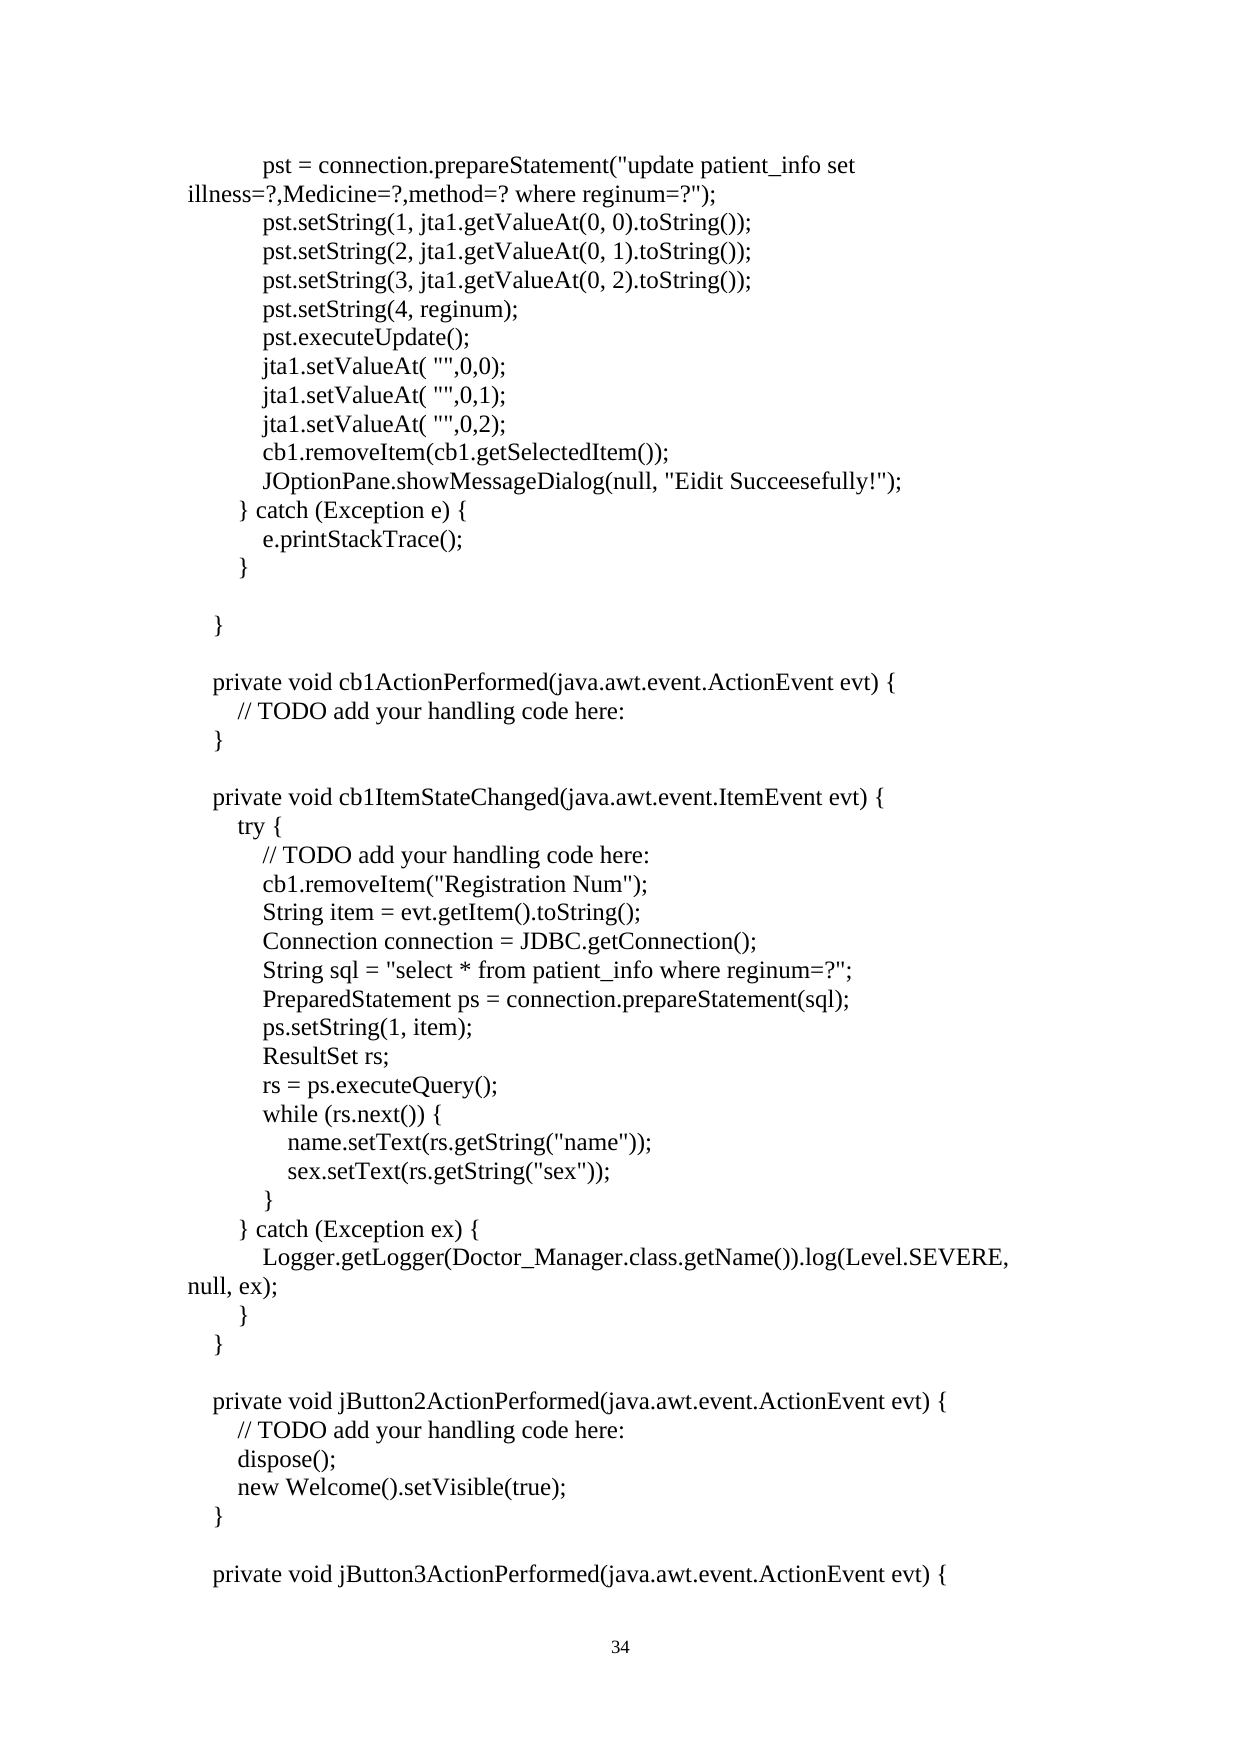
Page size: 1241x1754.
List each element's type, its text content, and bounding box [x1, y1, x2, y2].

text new Welcome().setVisible(true); [187, 1472, 1053, 1501]
text } [187, 1329, 1053, 1357]
text jta1.setValueAt( "",0,2); [187, 409, 1053, 437]
text pst.setString(1, jta1.getValueAt(0, 0).toString()); [187, 207, 1053, 236]
text while (rs.next()) { [187, 1099, 1053, 1127]
text pst = connection.prepareStatement("update patient_info set illness=?,Medicine=?,method=? where reginum=?"); [187, 150, 1053, 207]
text ResultSet rs; [187, 1041, 1053, 1070]
text Connection connection = JDBC.getConnection(); [187, 926, 1053, 955]
text cb1.removeItem(cb1.getSelectedItem()); [187, 437, 1053, 466]
text cb1.removeItem("Registration Num"); [187, 869, 1053, 897]
text name.setText(rs.getString("name")); [187, 1127, 1053, 1156]
text ps.setString(1, item); [187, 1012, 1053, 1041]
text pst.setString(4, reginum); [187, 294, 1053, 322]
text private void cb1ItemStateChanged(java.awt.event.ItemEvent evt) { [187, 782, 1053, 811]
text jta1.setValueAt( "",0,0); [187, 351, 1053, 380]
text // TODO add your handling code here: [187, 840, 1053, 869]
text private void cb1ActionPerformed(java.awt.event.ActionEvent evt) { [187, 667, 1053, 696]
text // TODO add your handling code here: [187, 1415, 1053, 1444]
text private void jButton2ActionPerformed(java.awt.event.ActionEvent evt) { [187, 1386, 1053, 1415]
text JOptionPane.showMessageDialog(null, "Eidit Succeesefully!"); [187, 466, 1053, 495]
text sex.setText(rs.getString("sex")); [187, 1156, 1053, 1185]
text // TODO add your handling code here: [187, 696, 1053, 725]
text } [187, 552, 1053, 581]
text private void jButton3ActionPerformed(java.awt.event.ActionEvent evt) { [187, 1559, 1053, 1587]
text pst.setString(3, jta1.getValueAt(0, 2).toString()); [187, 265, 1053, 294]
text } [187, 610, 1053, 639]
text } [187, 1185, 1053, 1214]
text jta1.setValueAt( "",0,1); [187, 380, 1053, 409]
text String item = evt.getItem().toString(); [187, 897, 1053, 926]
text try { [187, 811, 1053, 840]
text PreparedStatement ps = connection.prepareStatement(sql); [187, 984, 1053, 1012]
text rs = ps.executeQuery(); [187, 1070, 1053, 1099]
text e.printStackTrace(); [187, 524, 1053, 552]
text Logger.getLogger(Doctor_Manager.class.getName()).log(Level.SEVERE, null, ex); [187, 1242, 1053, 1300]
text String sql = "select * from patient_info where reginum=?"; [187, 955, 1053, 984]
text } [187, 725, 1053, 754]
text } [187, 1501, 1053, 1530]
text pst.setString(2, jta1.getValueAt(0, 1).toString()); [187, 236, 1053, 265]
text pst.executeUpdate(); [187, 322, 1053, 351]
text } catch (Exception ex) { [187, 1214, 1053, 1242]
text dispose(); [187, 1444, 1053, 1472]
text } [187, 1300, 1053, 1329]
text } catch (Exception e) { [187, 495, 1053, 524]
